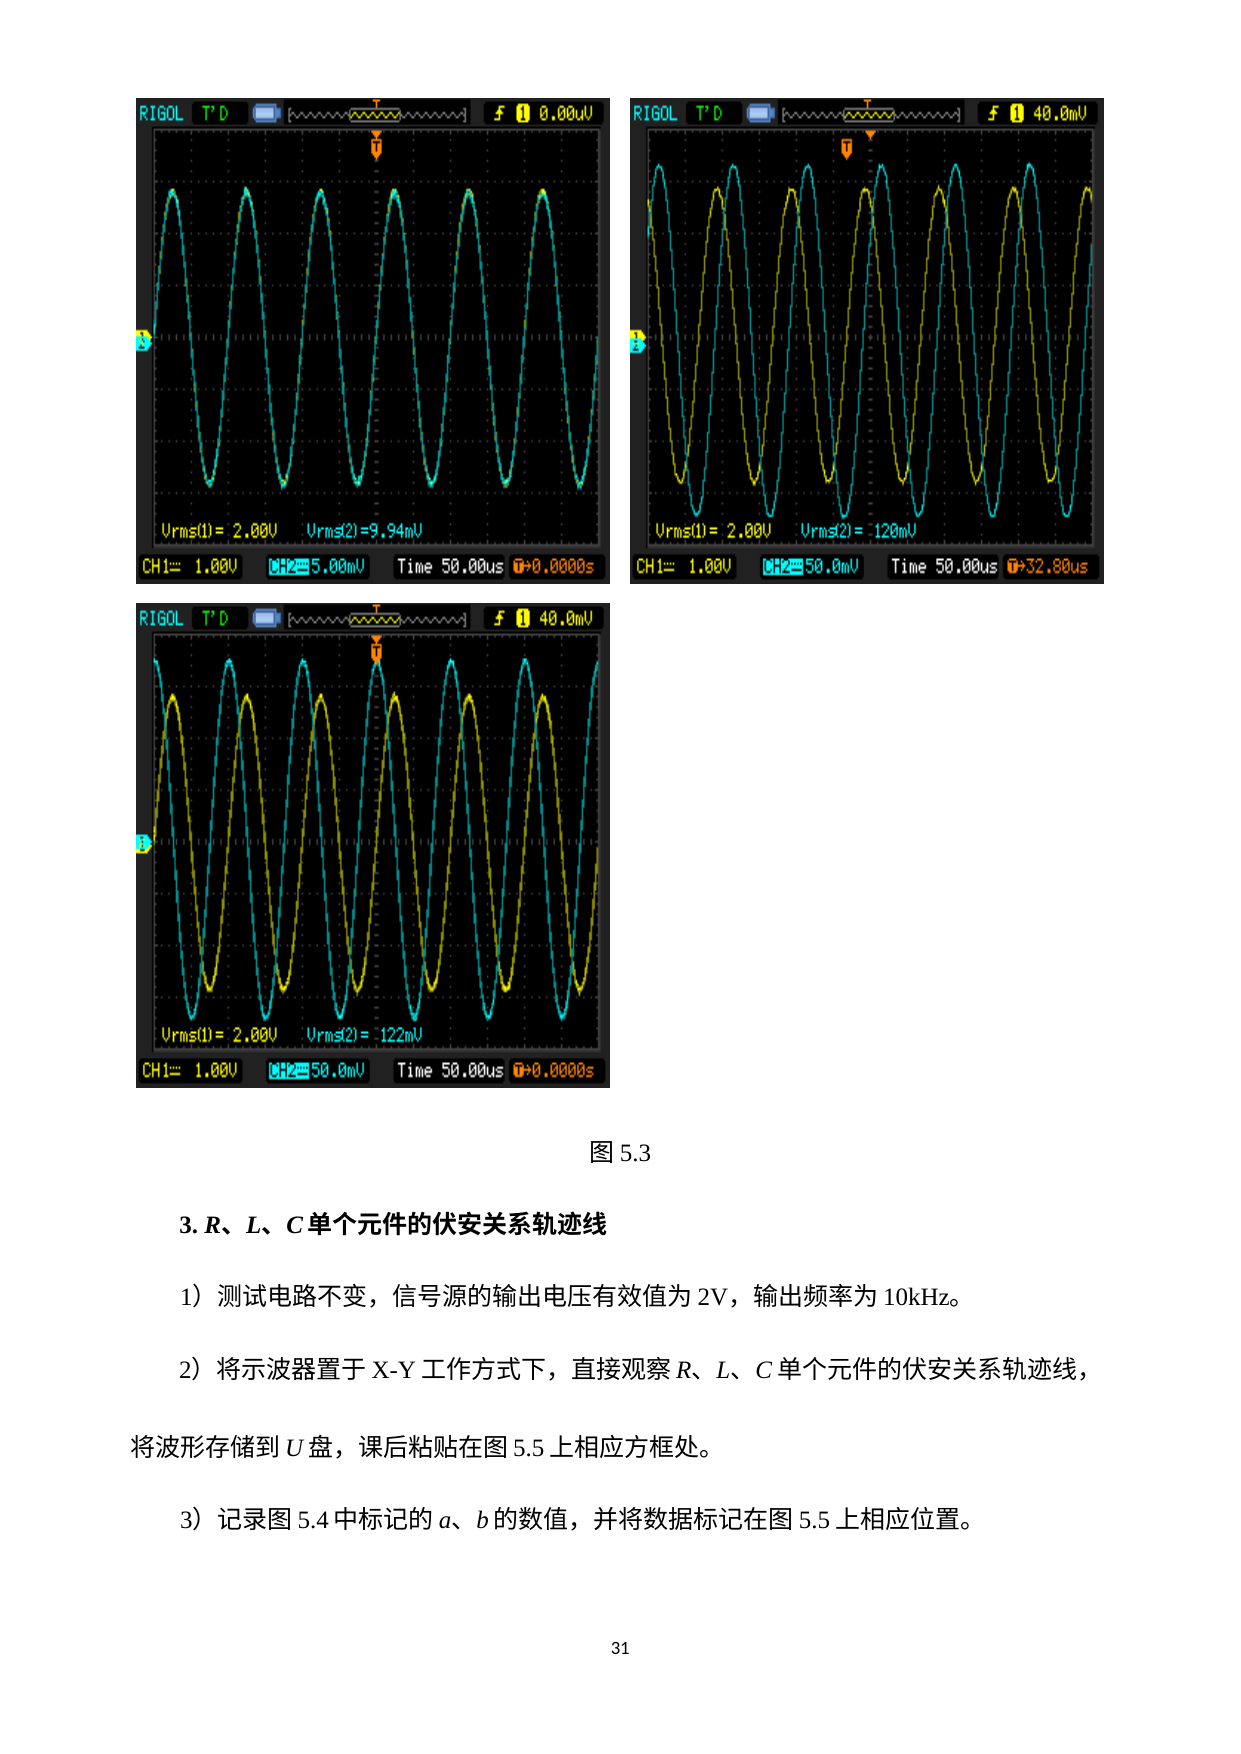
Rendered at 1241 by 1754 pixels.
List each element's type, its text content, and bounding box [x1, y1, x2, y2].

text 图5.3 [130, 1118, 1110, 1183]
text 3）记录图5.4中标记的a、b的数值，并将数据标记在图5.5上相应位置。 [130, 1485, 1110, 1550]
text 3. R、L、C单个元件的伏安关系轨迹线 [130, 1190, 1110, 1255]
text 2）将示波器置于X-Y工作方式下，直接观察R、L、C单个元件的伏安关系轨迹线，将波形存储到U盘，课后粘贴在图5.5上相应方框处。 [130, 1335, 1110, 1478]
picture [630, 98, 1104, 584]
picture [136, 603, 610, 1088]
picture [136, 98, 610, 584]
text 1）测试电路不变，信号源的输出电压有效值为2V，输出频率为10kHz。 [130, 1262, 1110, 1327]
